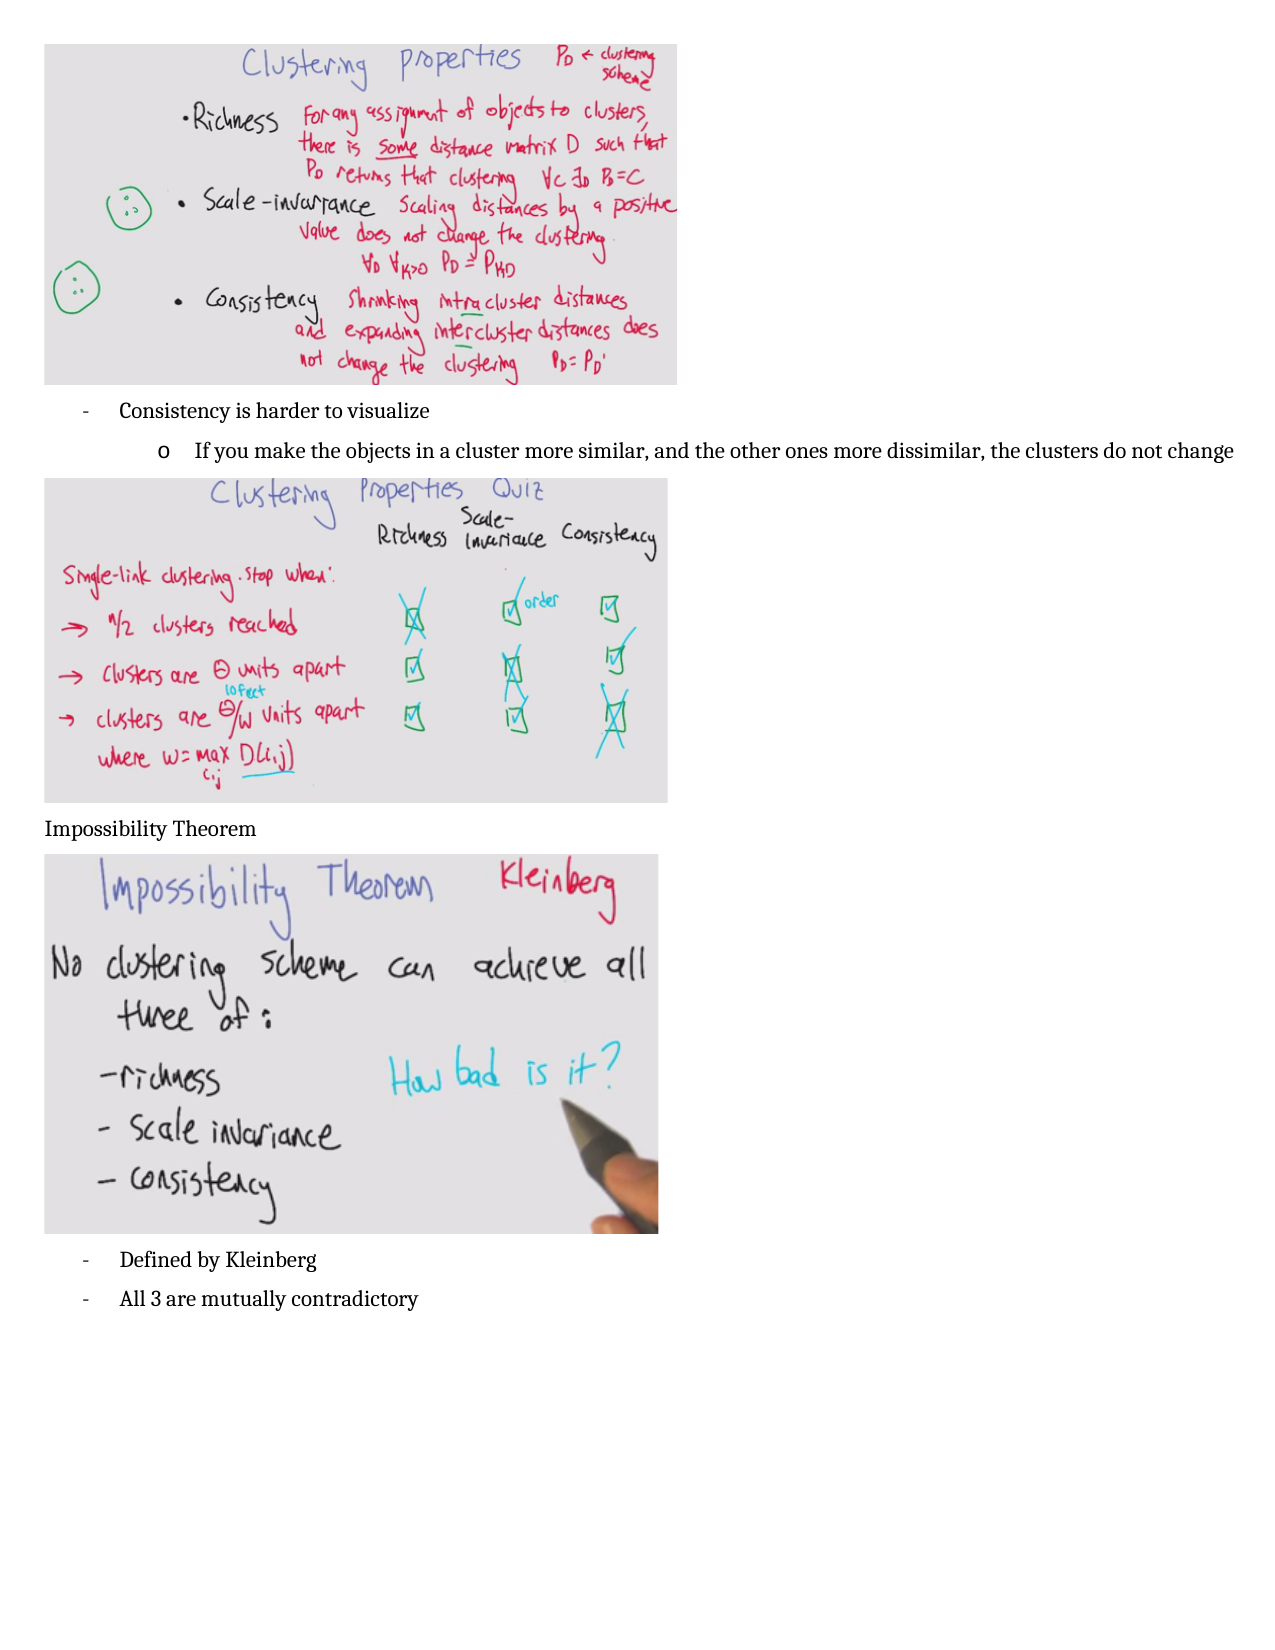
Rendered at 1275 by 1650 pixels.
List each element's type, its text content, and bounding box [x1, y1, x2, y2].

list All 3 are mutually contradictory [82, 1286, 1240, 1312]
picture [44, 854, 659, 1234]
picture [44, 44, 678, 385]
list If you make the objects in a cluster more similar, and the other ones more dissimilar, the clusters do not change [157, 437, 1240, 465]
list Defined by Kleinberg [82, 1247, 1240, 1273]
text Impossibility Theorem [44, 815, 1240, 842]
picture [44, 478, 668, 803]
list Consistency is harder to visualize [82, 398, 1240, 424]
